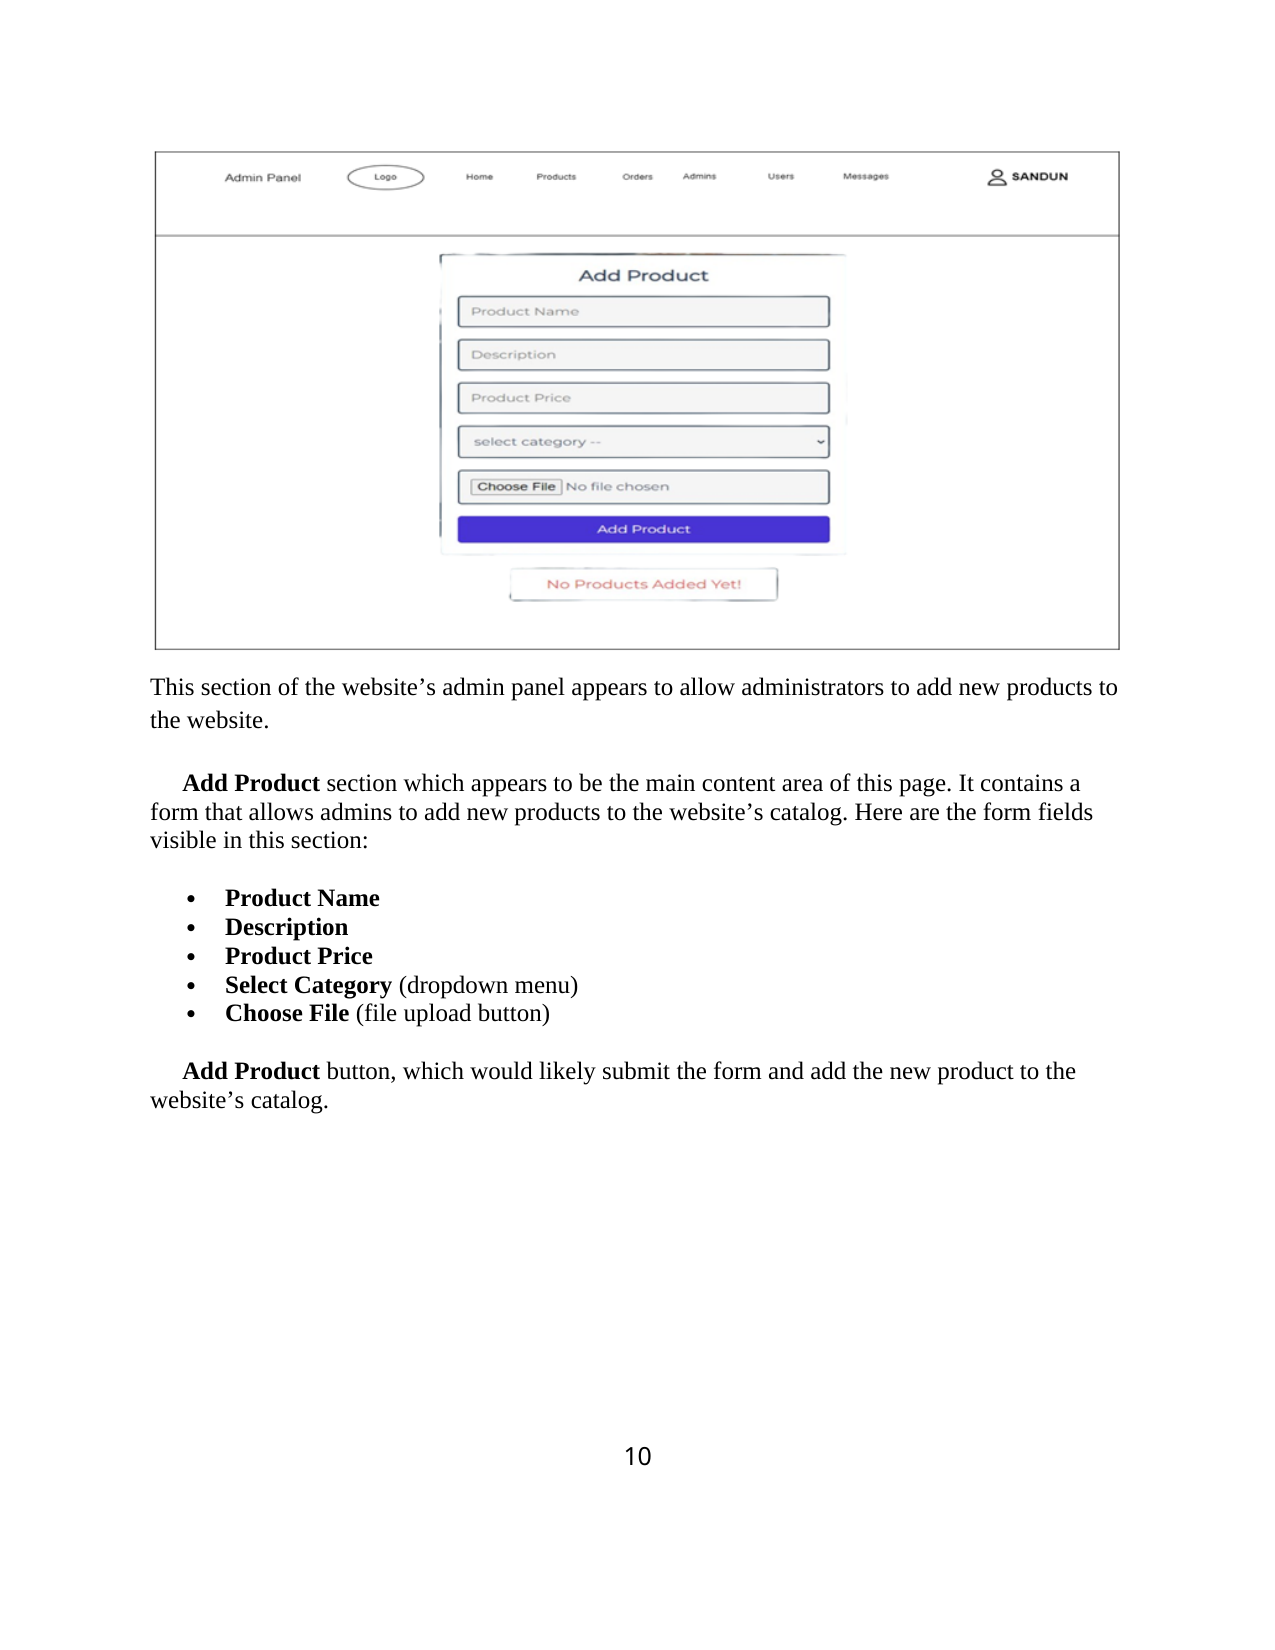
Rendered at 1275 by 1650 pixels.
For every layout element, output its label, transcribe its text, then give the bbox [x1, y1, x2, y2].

picture [150, 150, 1125, 655]
text  Add Product button, which would likely submit the form and add the new product to the website’s catalog. [150, 1056, 1125, 1114]
list Select Category (dropdown menu) [187, 970, 1125, 998]
list Product Price [187, 941, 1125, 970]
text  Add Product section which appears to be the main content area of this page. It contains a form that allows admins to add new products to the website’s catalog. Here are the form fields visible in this section: [150, 768, 1125, 854]
list Product Name [187, 883, 1125, 912]
text This section of the website’s admin panel appears to allow administrators to add new products to the website. [150, 672, 1125, 734]
list Choose File (file upload button) [187, 998, 1125, 1027]
list Description [187, 912, 1125, 941]
